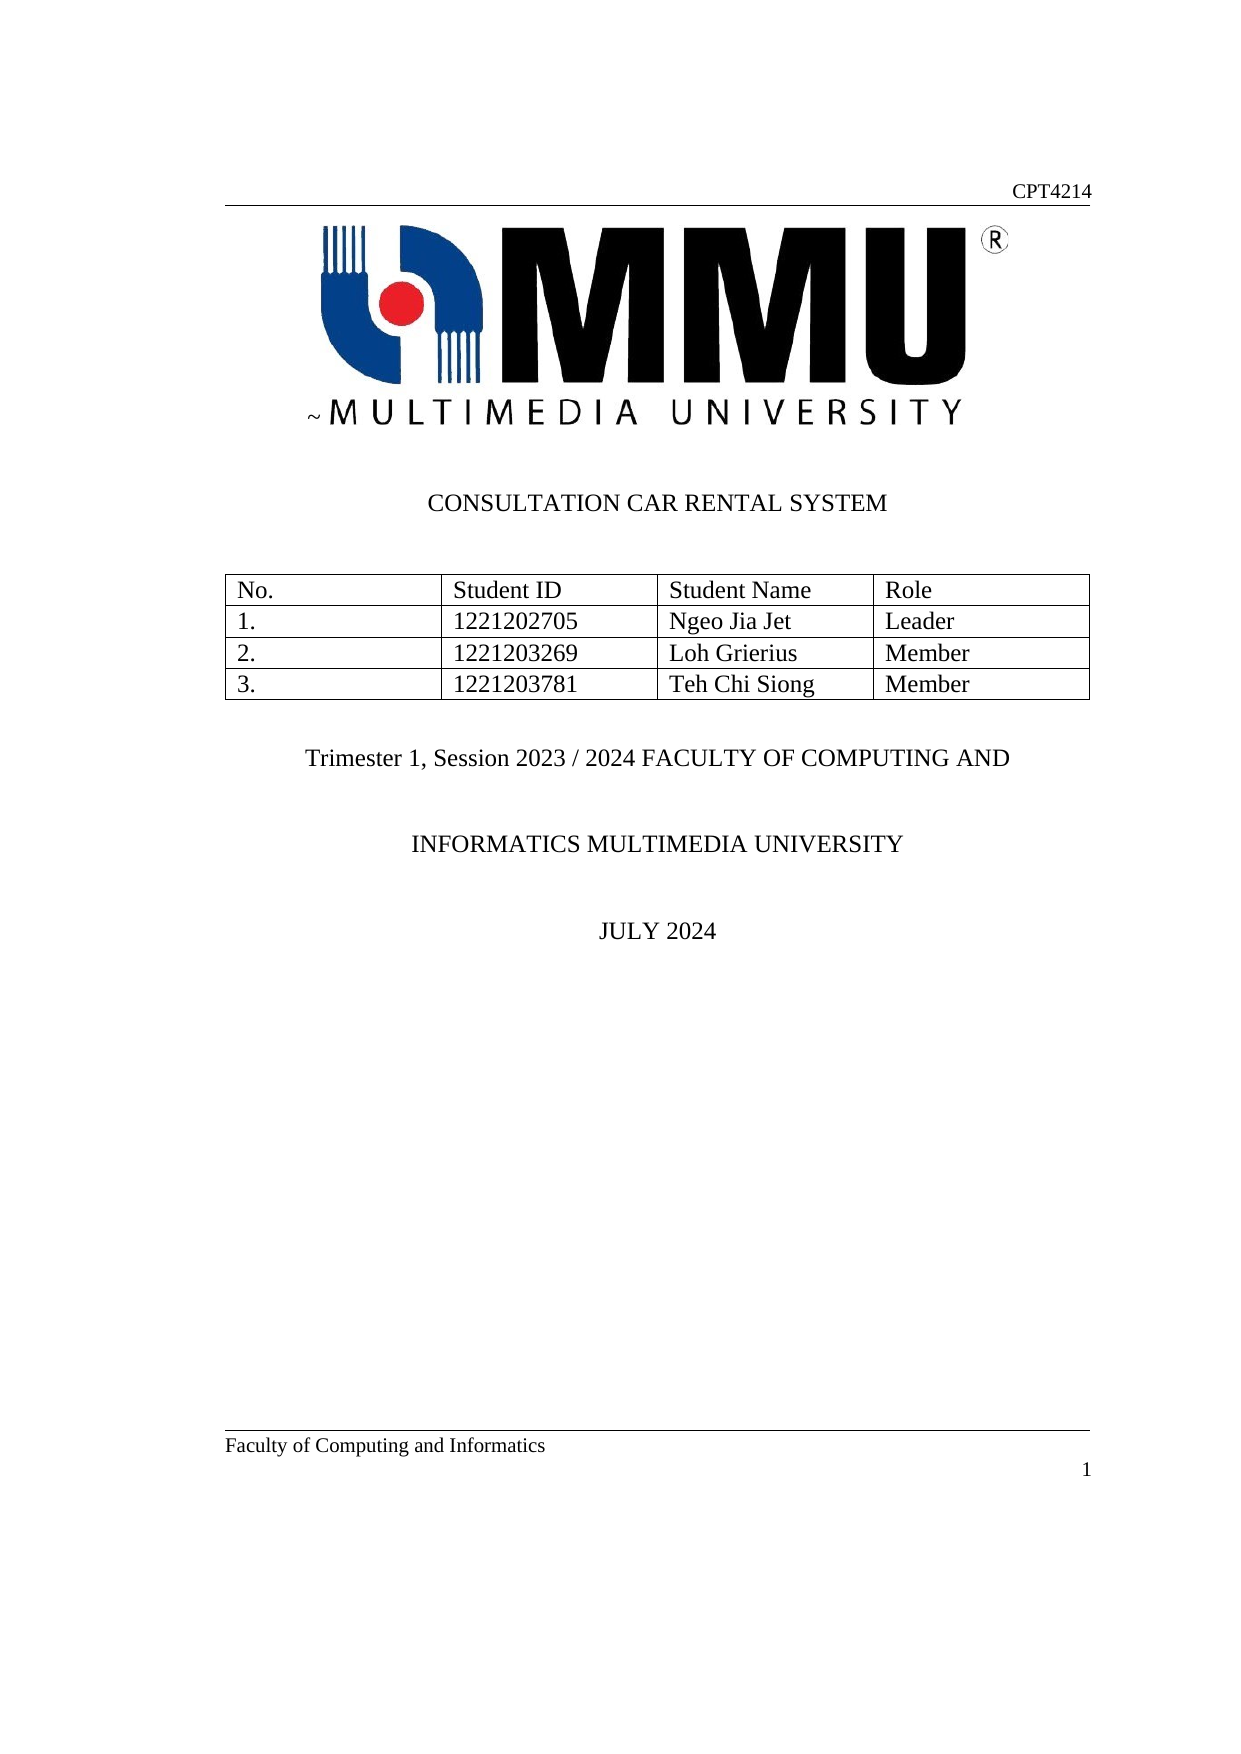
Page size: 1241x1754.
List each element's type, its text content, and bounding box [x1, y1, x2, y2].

table_cell Leader [874, 606, 1089, 637]
table_cell 1221203269 [442, 638, 657, 668]
text INFORMATICS MULTIMEDIA UNIVERSITY [225, 829, 1090, 858]
table_header Student ID [442, 575, 657, 605]
table_cell 1221203781 [442, 669, 657, 699]
table_cell Member [874, 638, 1089, 668]
table_header No. [226, 575, 441, 605]
table_cell 2. [226, 638, 441, 668]
table_cell Member [874, 669, 1089, 699]
table_cell 1221202705 [442, 606, 657, 637]
table_cell Loh Grierius [658, 638, 873, 668]
table_cell Teh Chi Siong [658, 669, 873, 699]
table_cell Ngeo Jia Jet [658, 606, 873, 637]
picture [320, 225, 1009, 425]
table_header Student Name [658, 575, 873, 605]
text JULY 2024 [225, 916, 1090, 944]
table_cell 3. [226, 669, 441, 699]
text Trimester 1, Session 2023 / 2024 FACULTY OF COMPUTING AND [225, 700, 1090, 772]
table_header Role [874, 575, 1089, 605]
text CONSULTATION CAR RENTAL SYSTEM [225, 488, 1090, 517]
table_cell 1. [226, 606, 441, 637]
